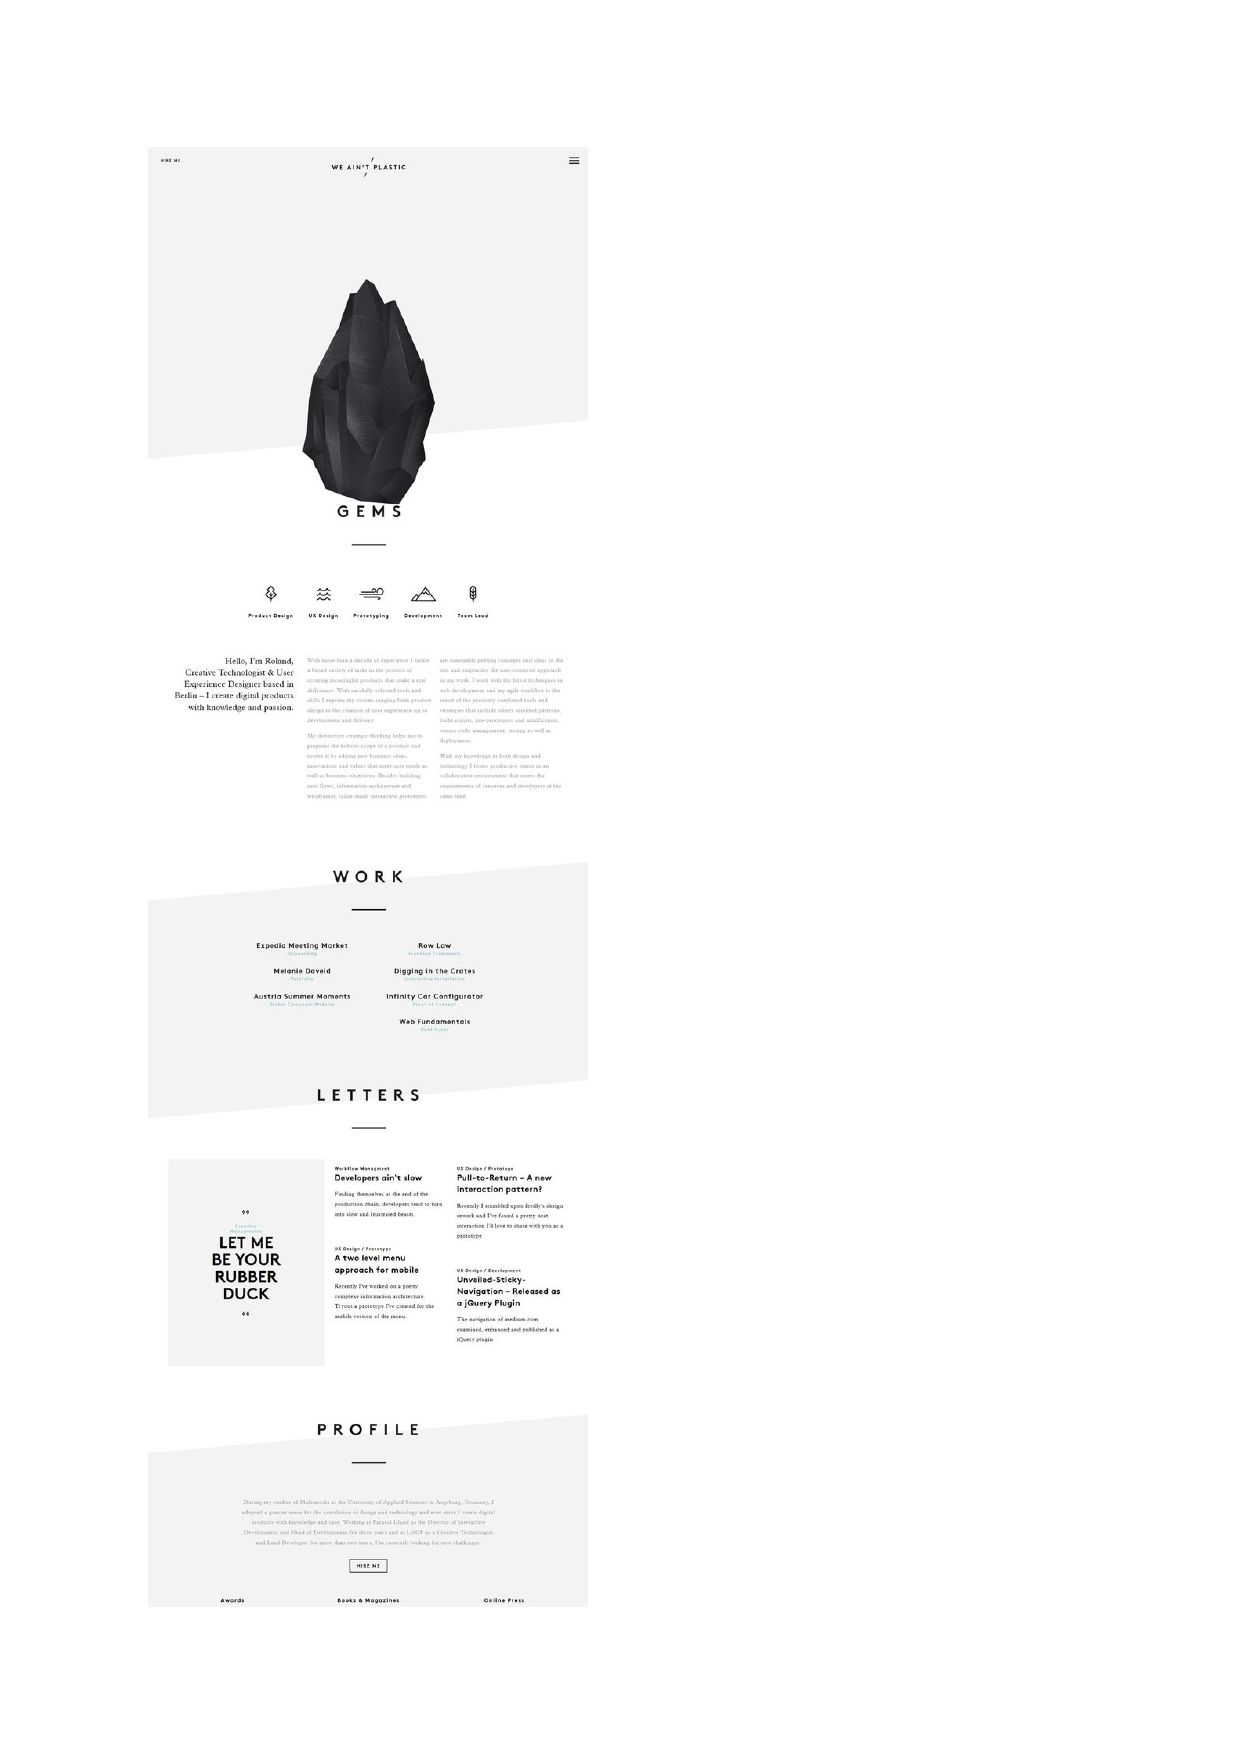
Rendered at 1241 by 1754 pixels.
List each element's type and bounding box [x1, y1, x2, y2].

picture [147, 147, 589, 1607]
